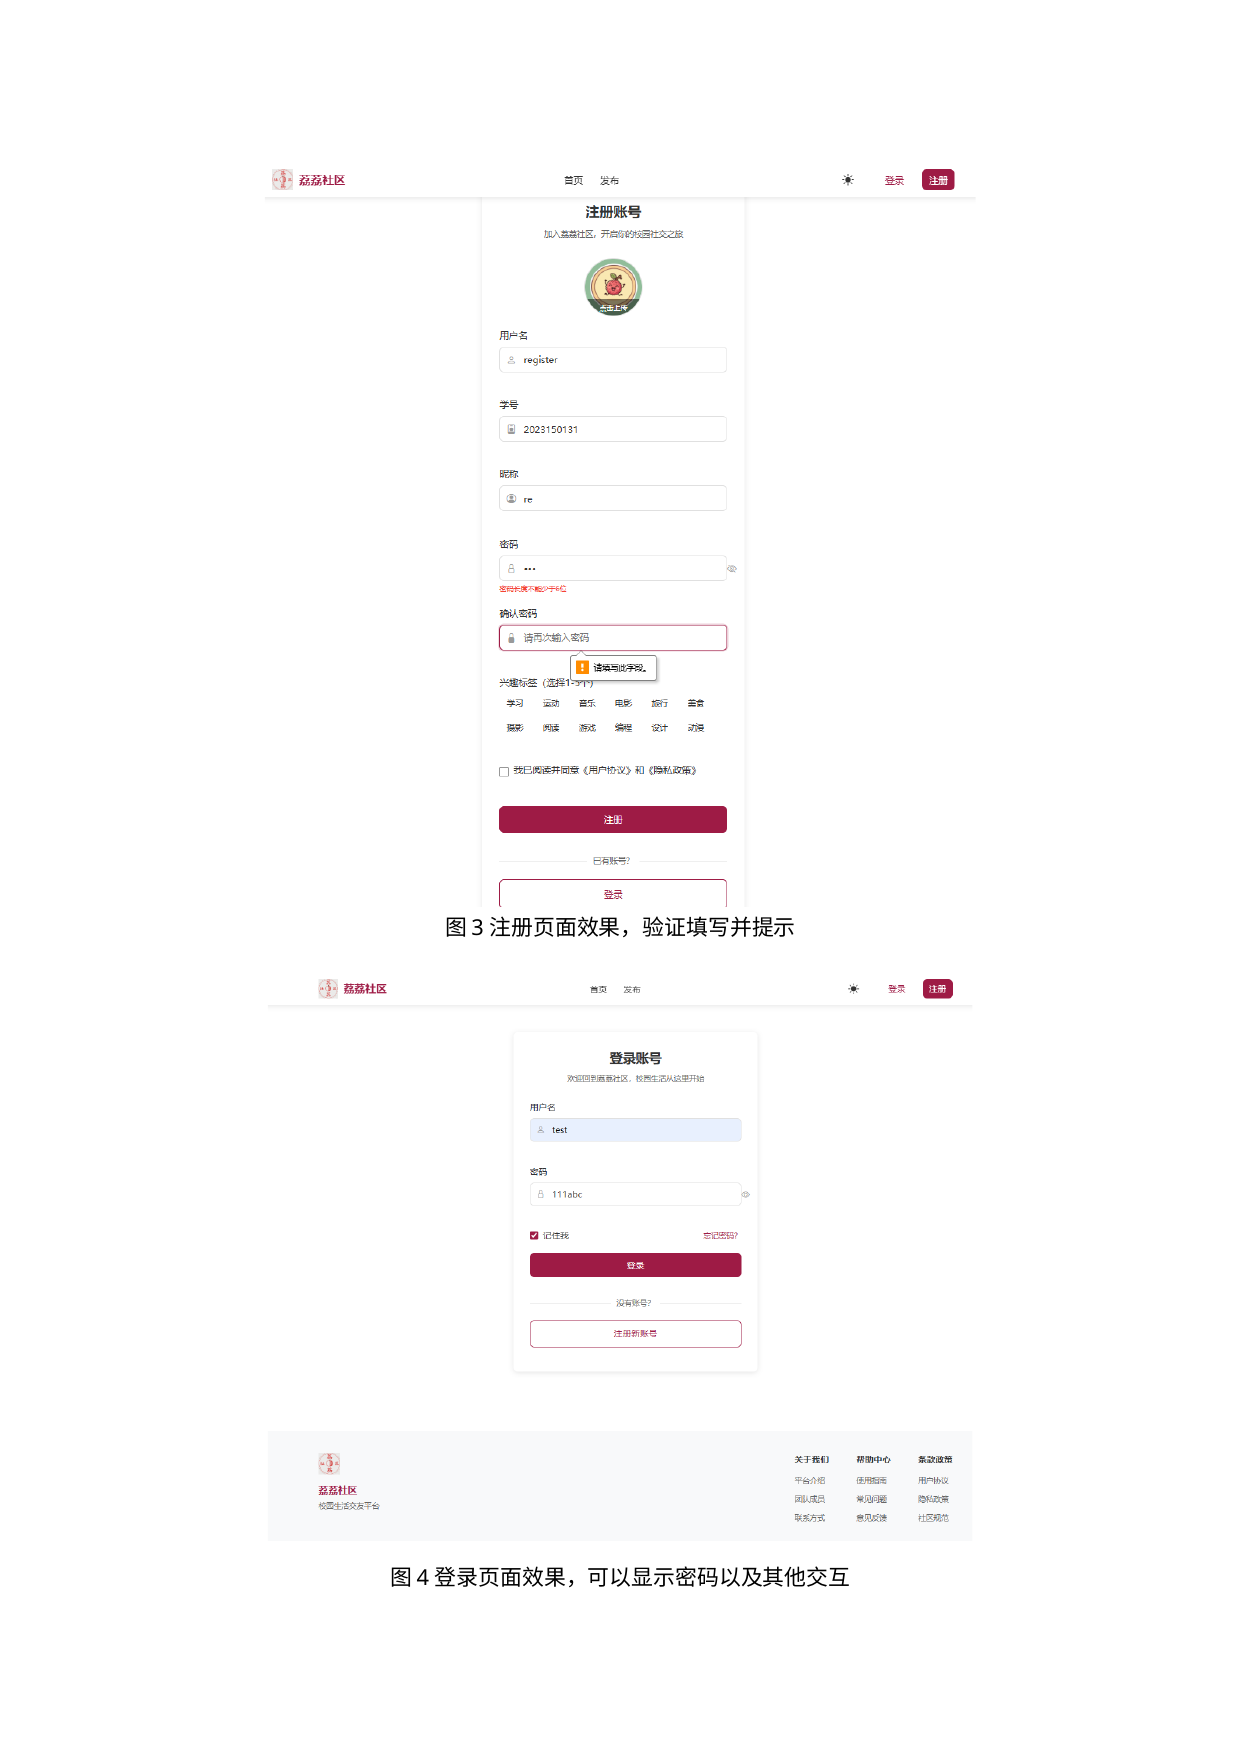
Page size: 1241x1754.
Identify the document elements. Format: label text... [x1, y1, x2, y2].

text 图3 注册页面效果，验证填写并提示 [187, 909, 1053, 942]
text 图4 登录页面效果，可以显示密码以及其他交互 [187, 1559, 1053, 1592]
picture [264, 162, 976, 907]
picture [267, 974, 973, 1541]
